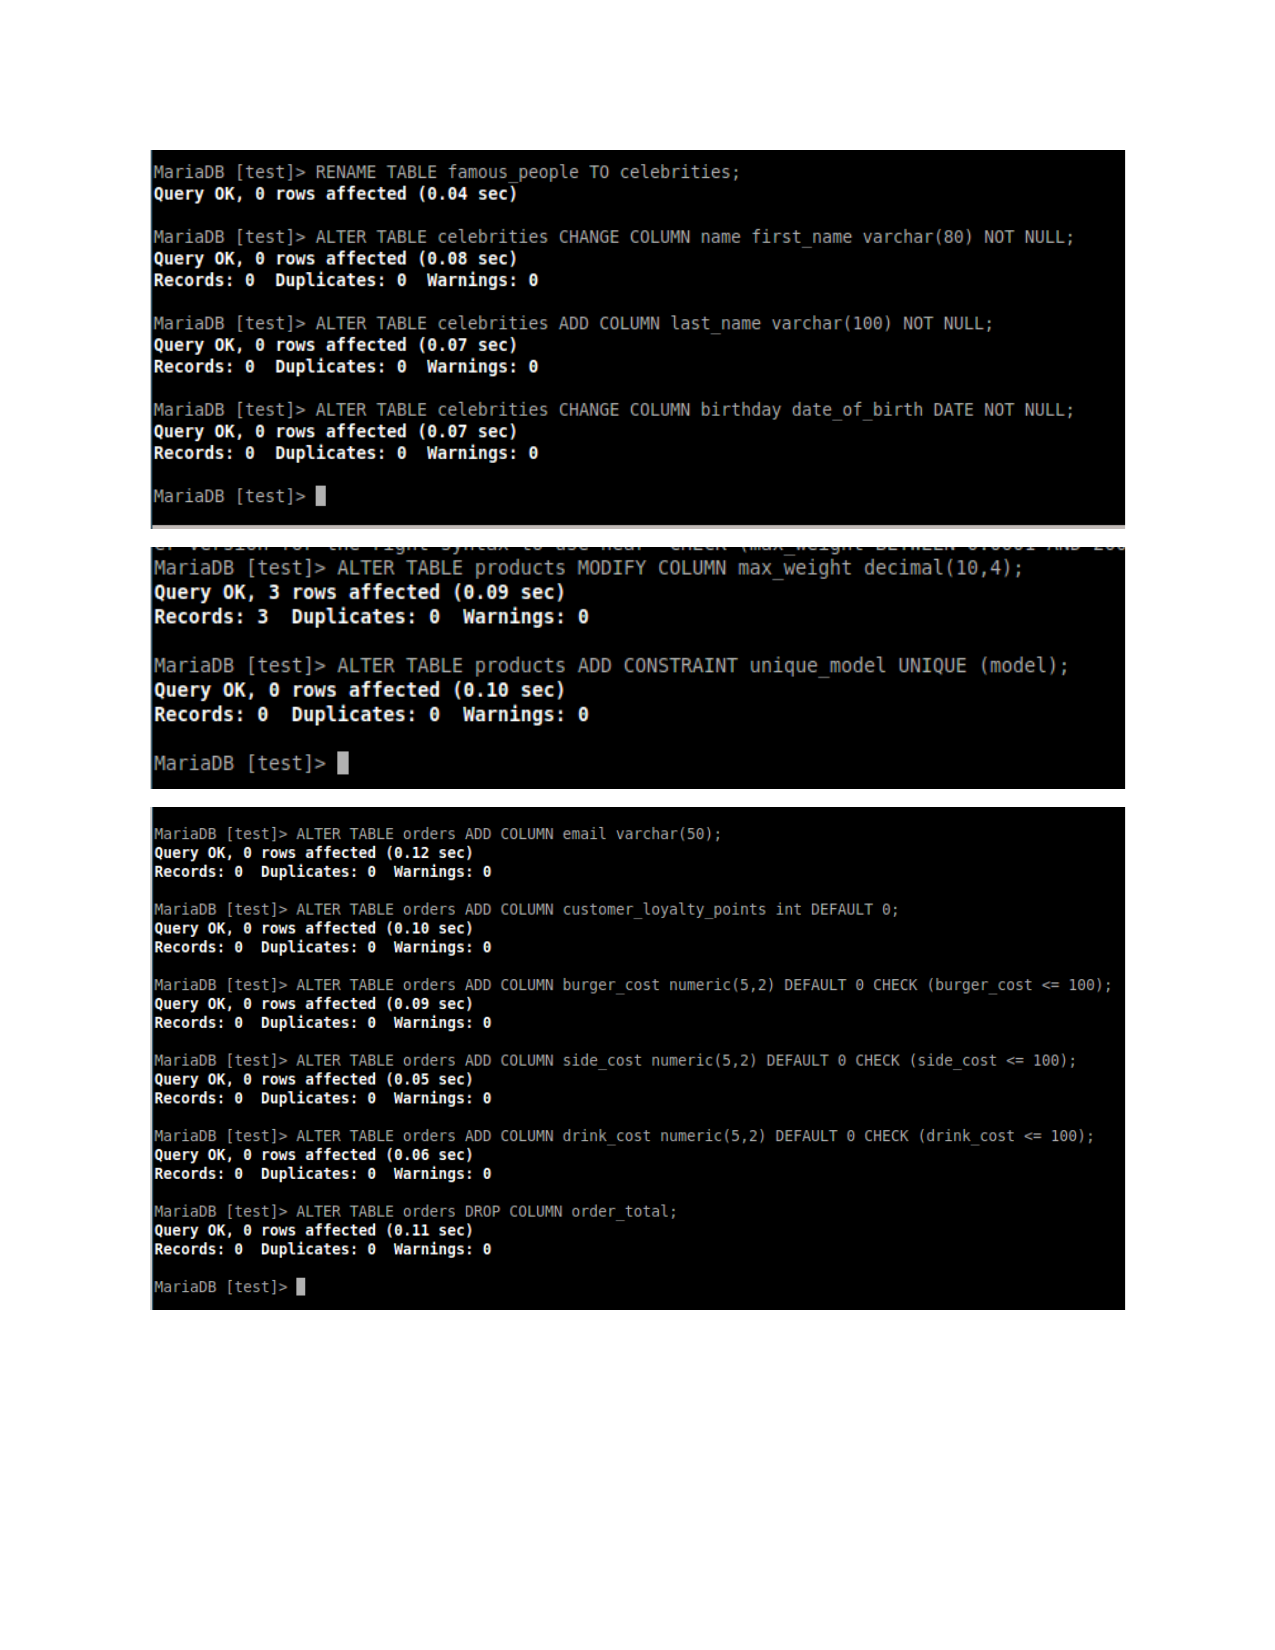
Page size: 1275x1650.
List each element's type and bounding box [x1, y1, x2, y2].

picture [150, 150, 1125, 529]
picture [150, 547, 1125, 789]
picture [150, 807, 1125, 1310]
